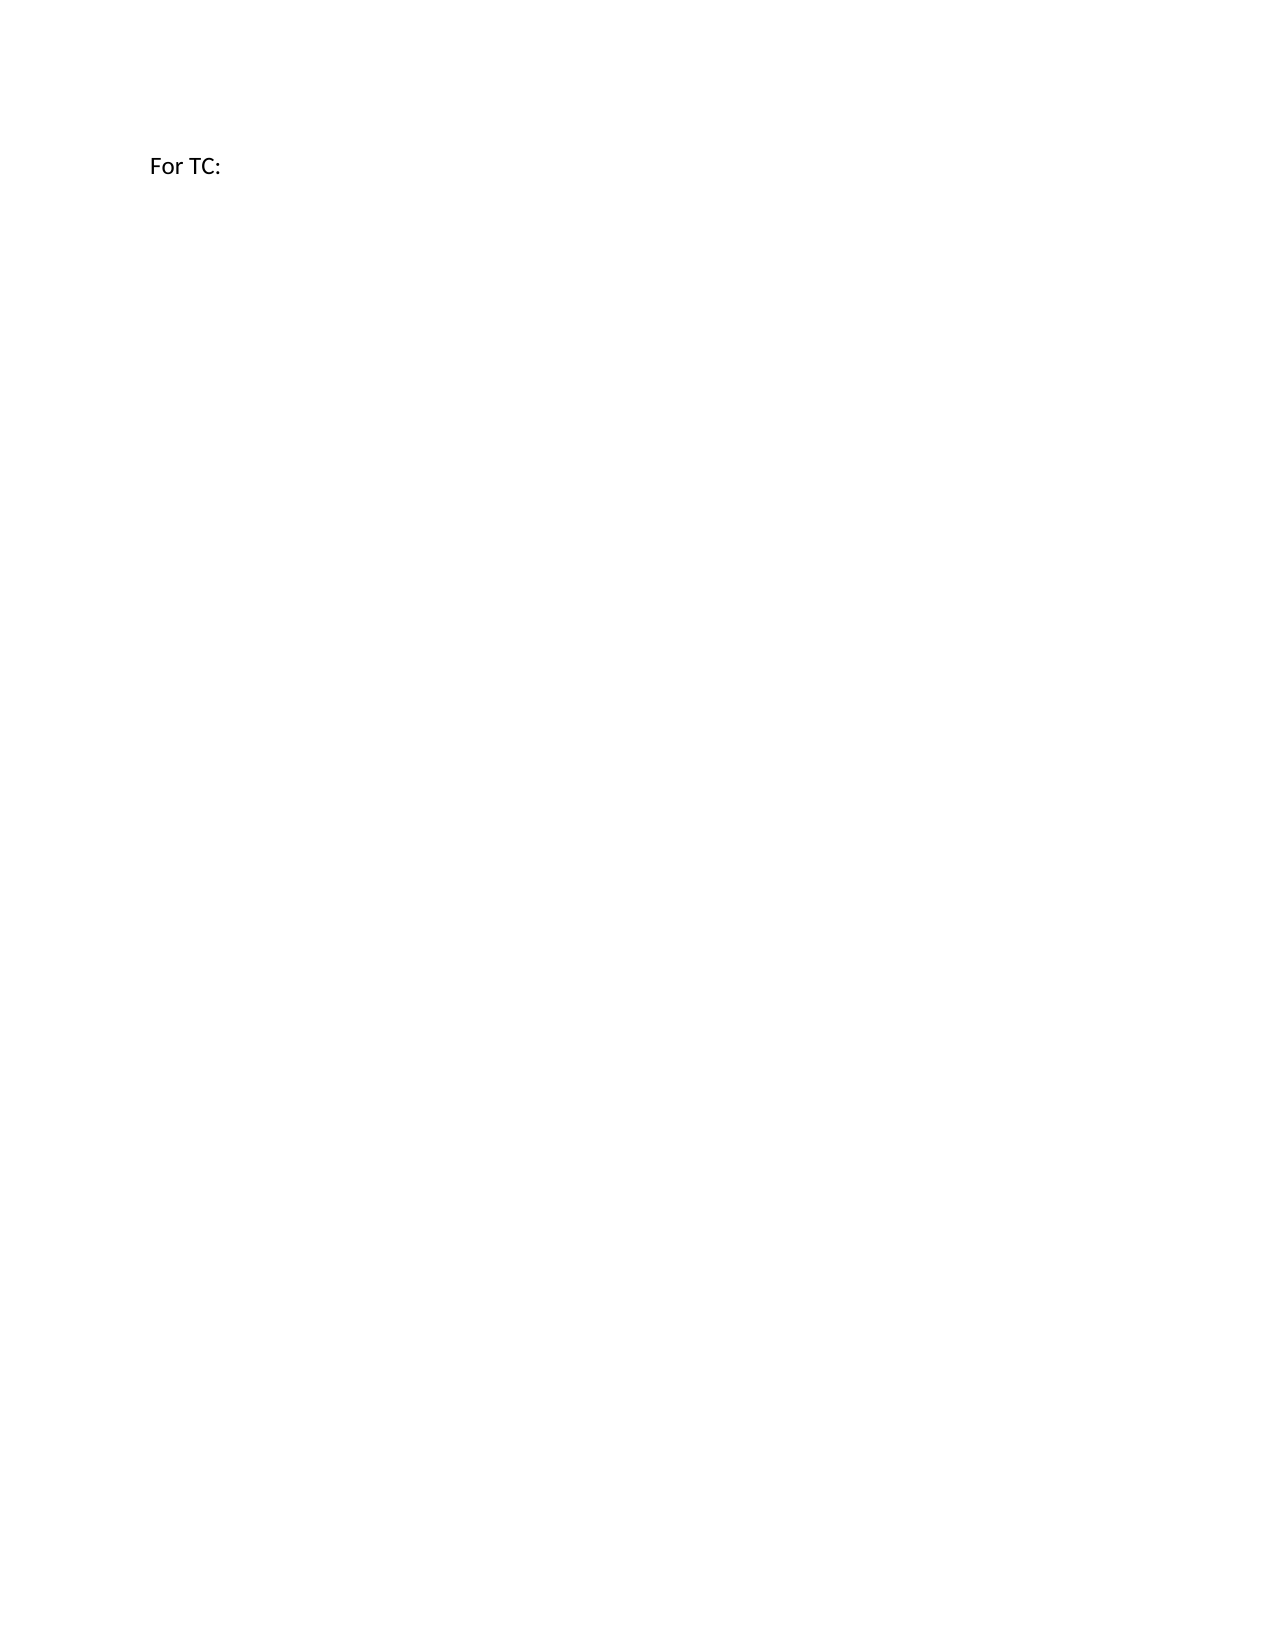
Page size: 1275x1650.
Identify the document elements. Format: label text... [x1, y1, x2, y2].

text For TC: [150, 150, 1125, 181]
